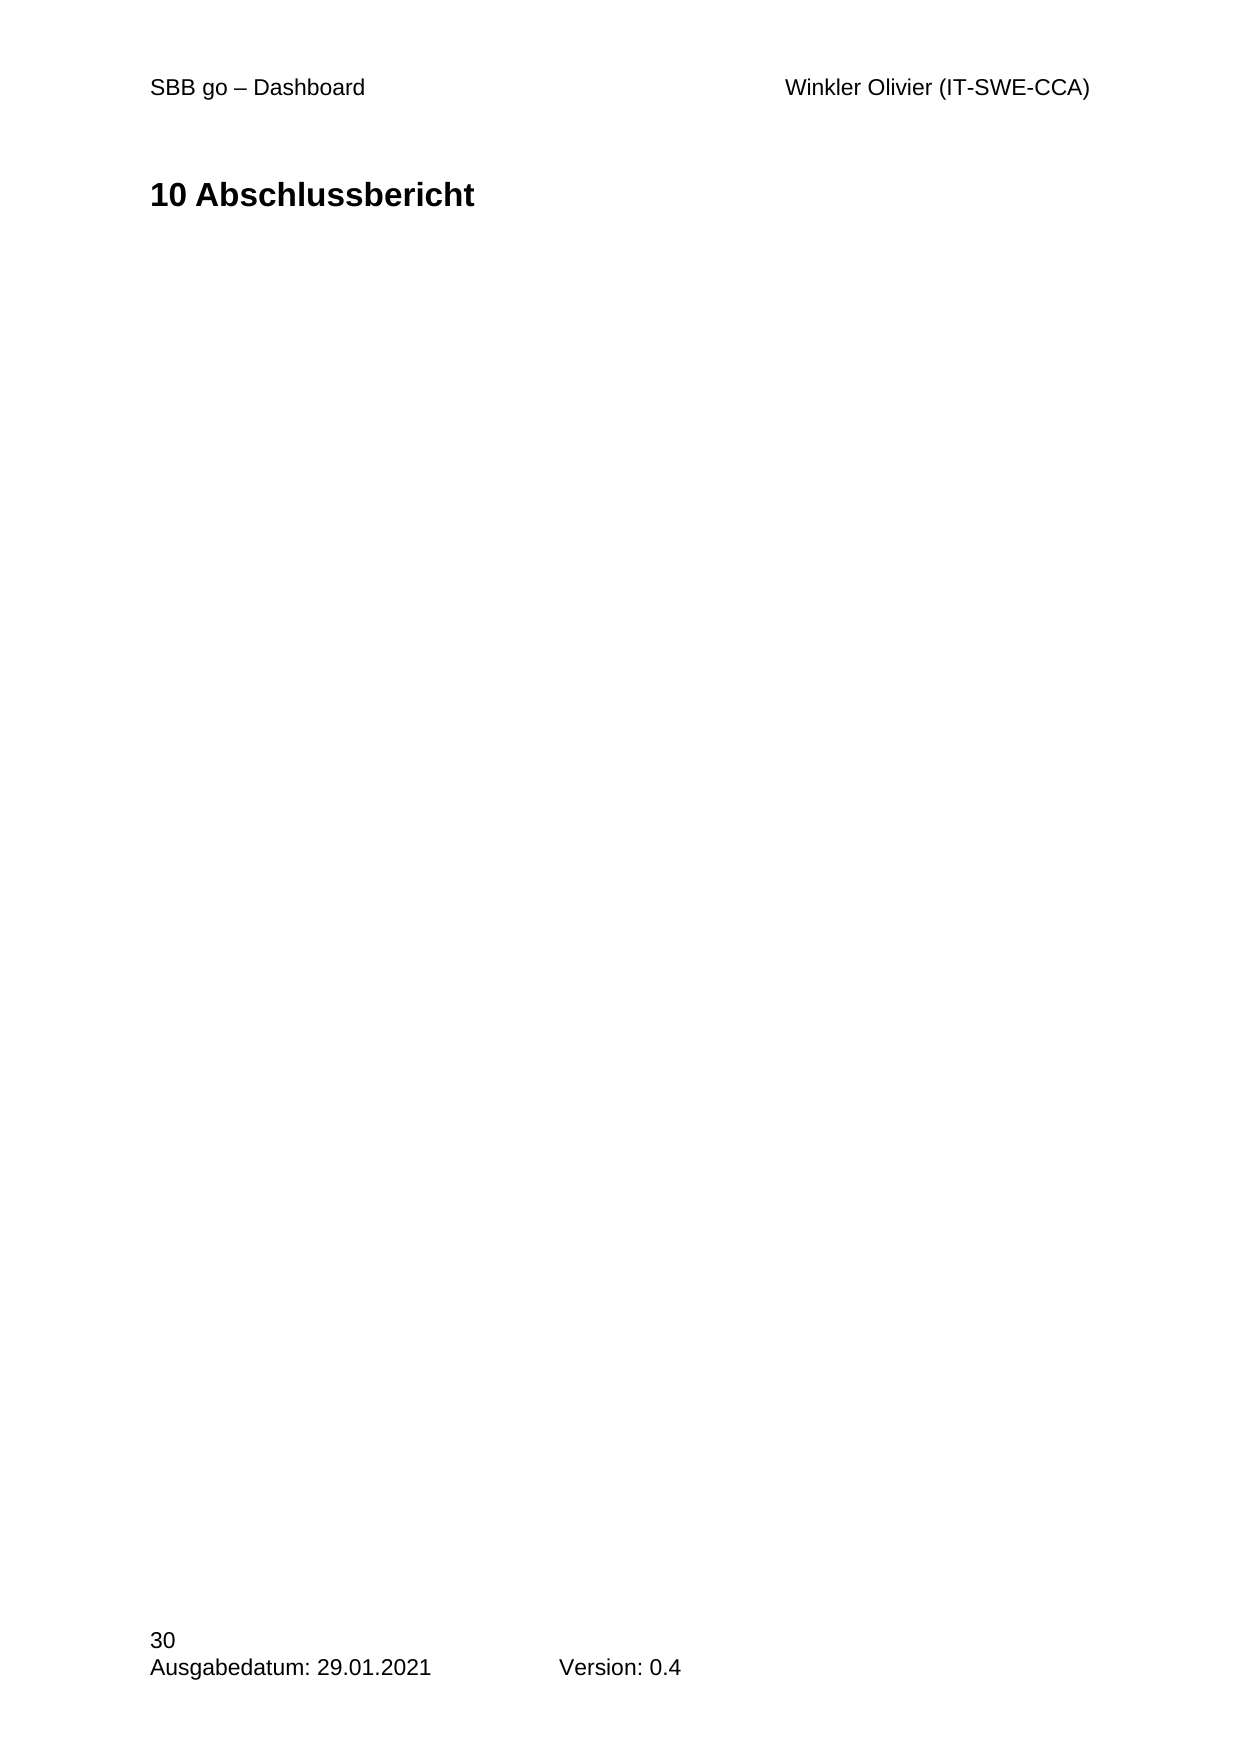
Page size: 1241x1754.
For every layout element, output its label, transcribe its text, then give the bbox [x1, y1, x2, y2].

subtitle Abschlussbericht [150, 175, 1090, 213]
